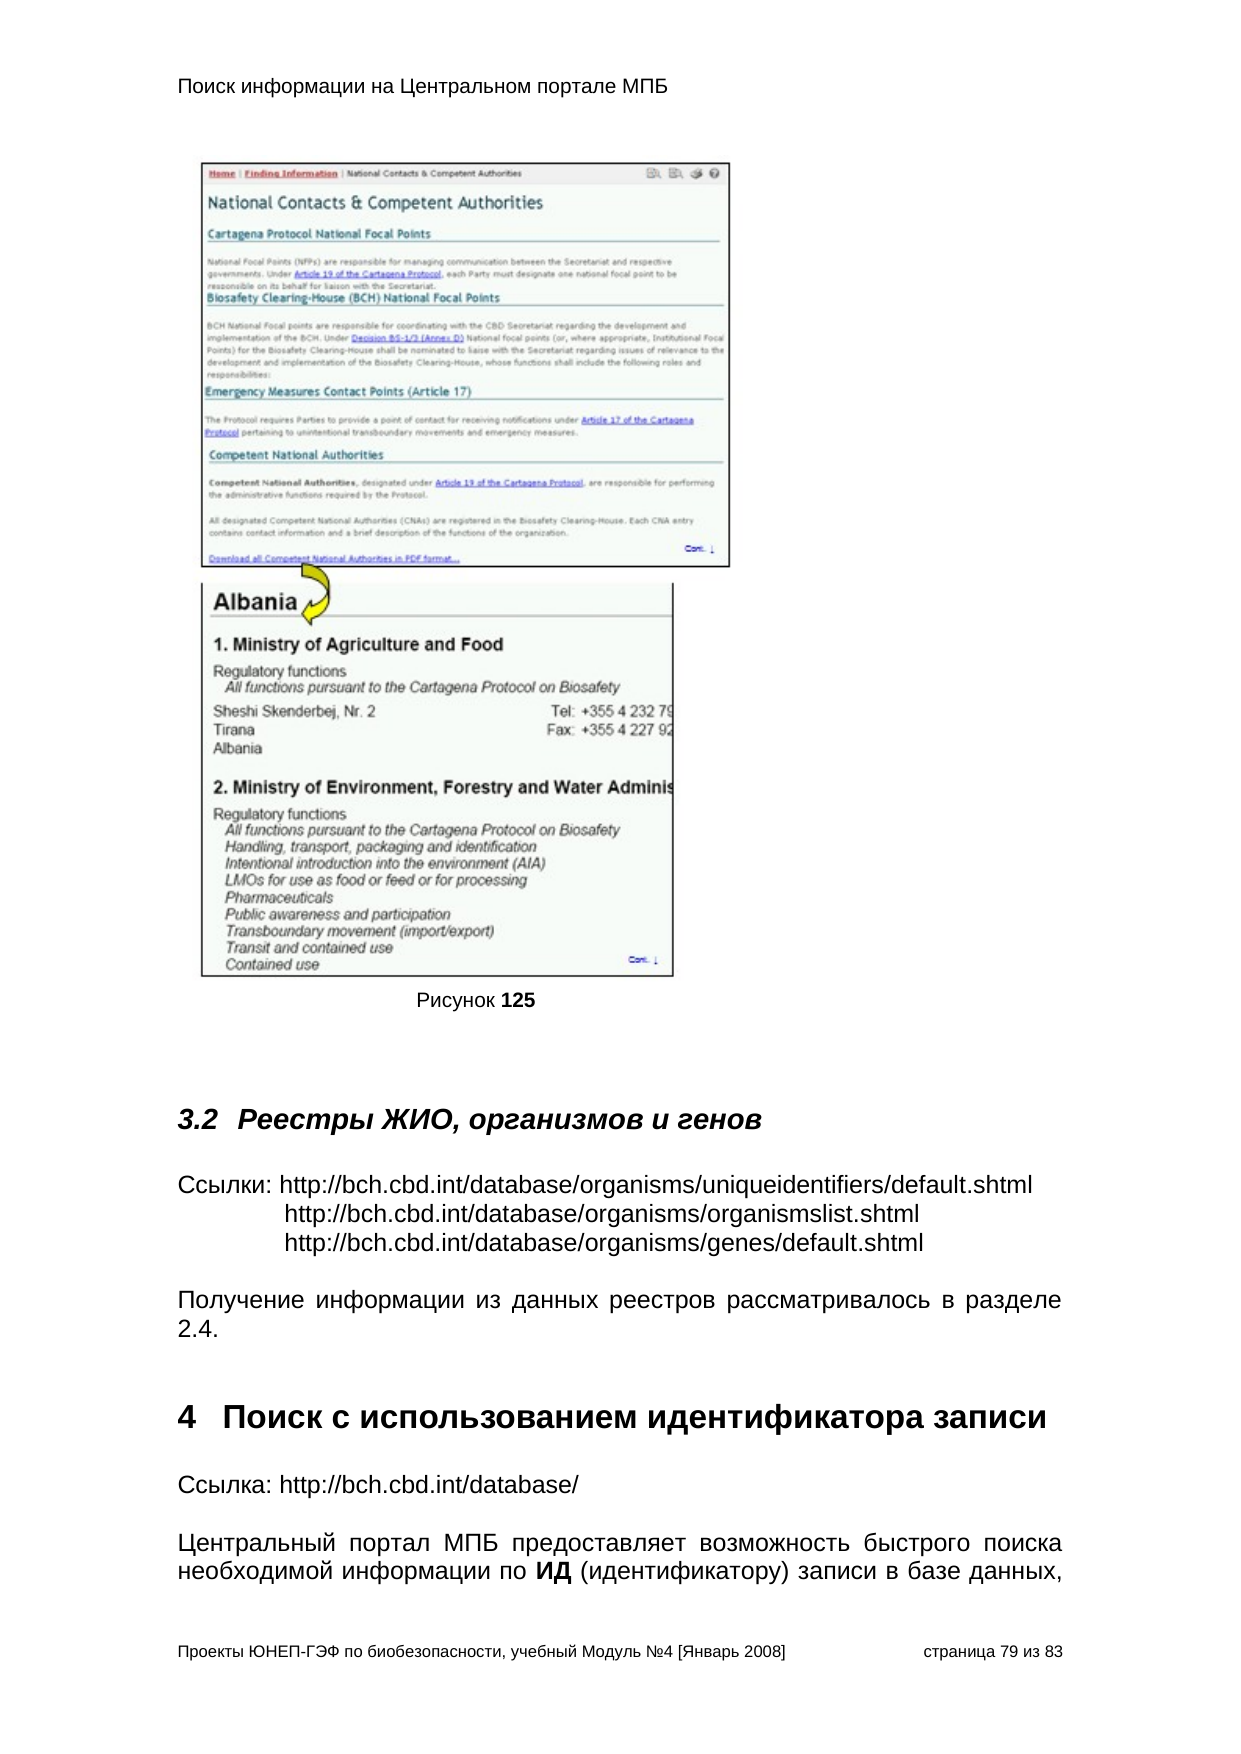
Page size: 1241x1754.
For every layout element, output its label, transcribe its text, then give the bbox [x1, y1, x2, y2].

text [177, 1528, 1063, 1585]
list Реестры ЖИО, организмов и генов [177, 1102, 1063, 1136]
text Получение информации из данных реестров рассматривалось в разделе 2.4. [177, 1286, 1063, 1343]
picture [192, 155, 760, 988]
text Ссылка: http://bch.cbd.int/database/ [177, 1470, 1063, 1499]
text http://bch.cbd.int/database/organisms/genes/default.shtml [284, 1228, 1063, 1257]
list Поиск с использованием идентификатора записи [177, 1397, 1063, 1435]
text http://bch.cbd.int/database/organisms/organismslist.shtml [284, 1199, 1063, 1228]
text Ссылки: http://bch.cbd.int/database/organisms/uniqueidentifiers/default.shtml [177, 1171, 1063, 1199]
